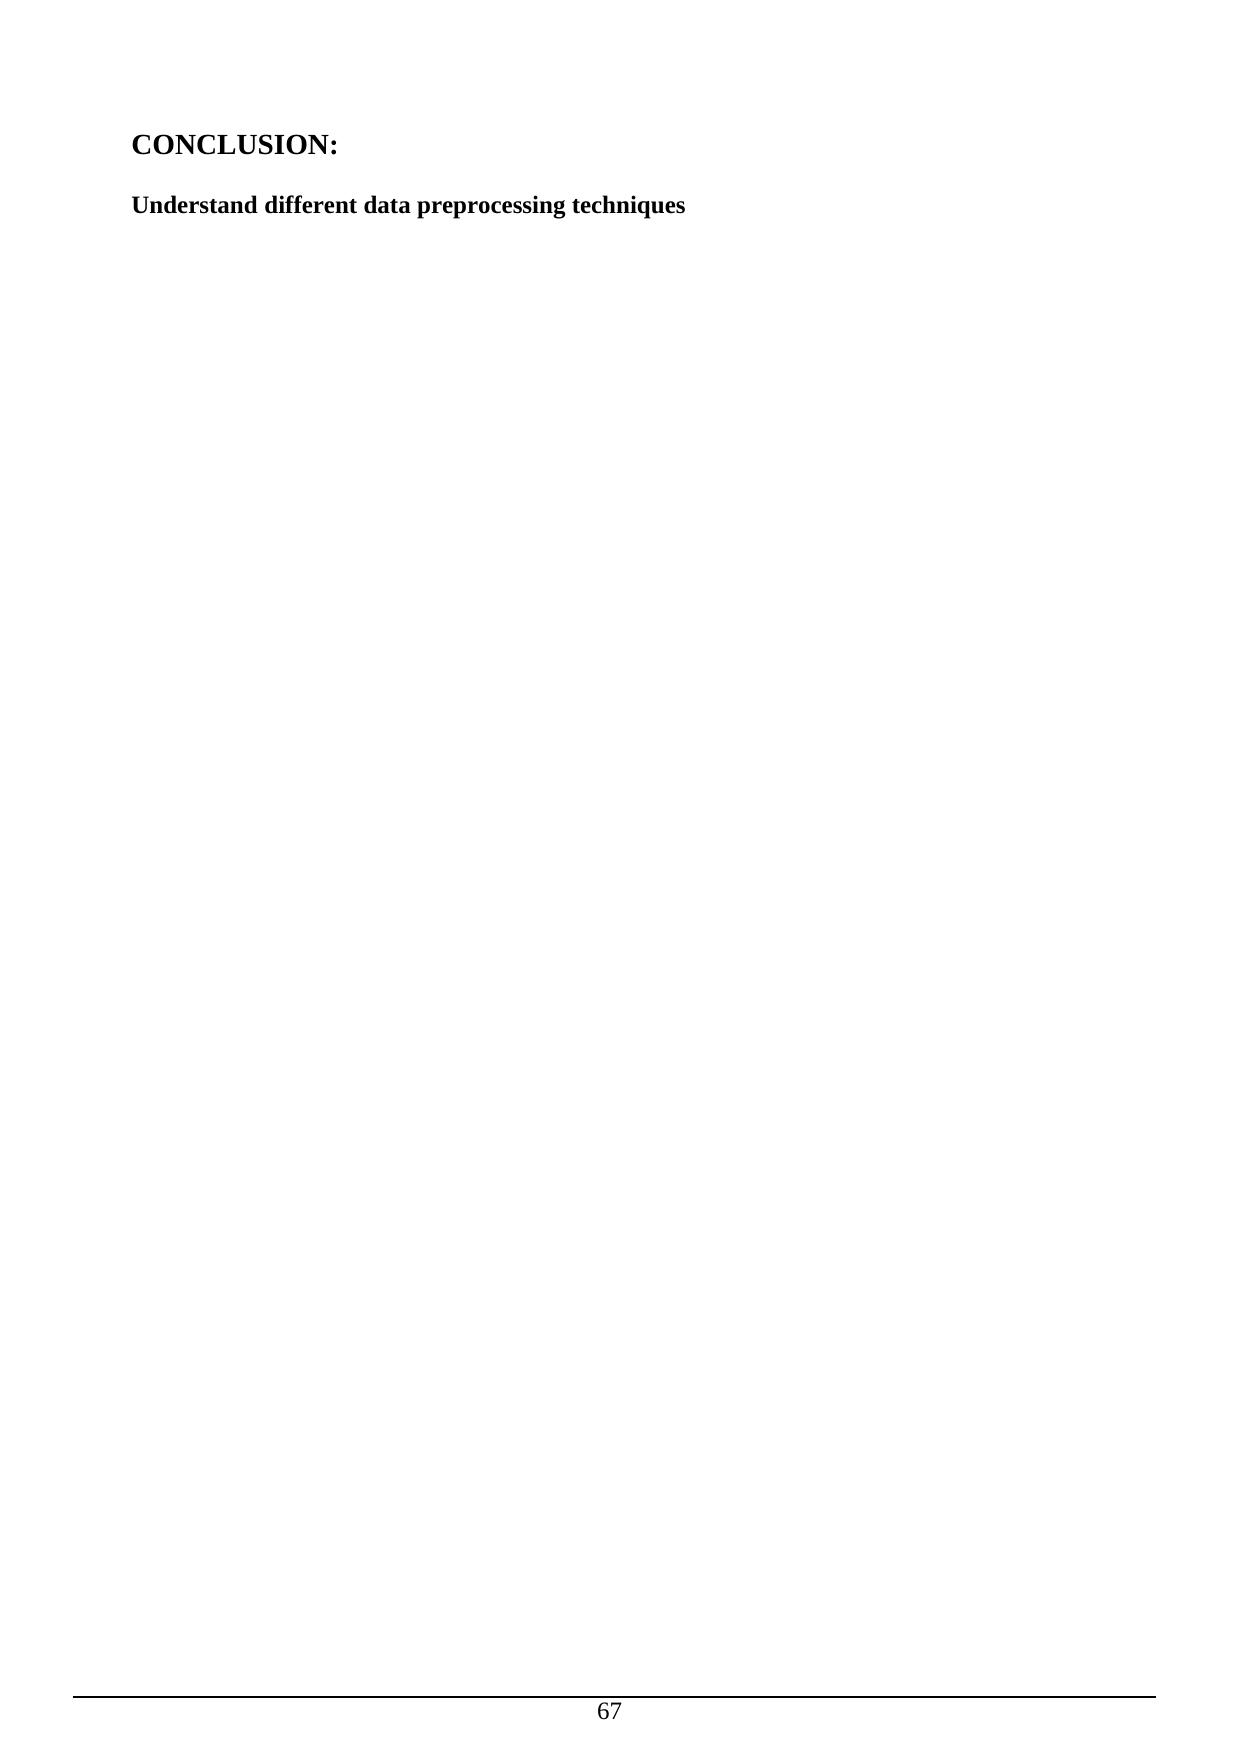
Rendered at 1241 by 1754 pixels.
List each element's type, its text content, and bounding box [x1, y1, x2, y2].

text Understand different data preprocessing techniques [131, 190, 1240, 219]
subtitle CONCLUSION: [131, 127, 1240, 161]
